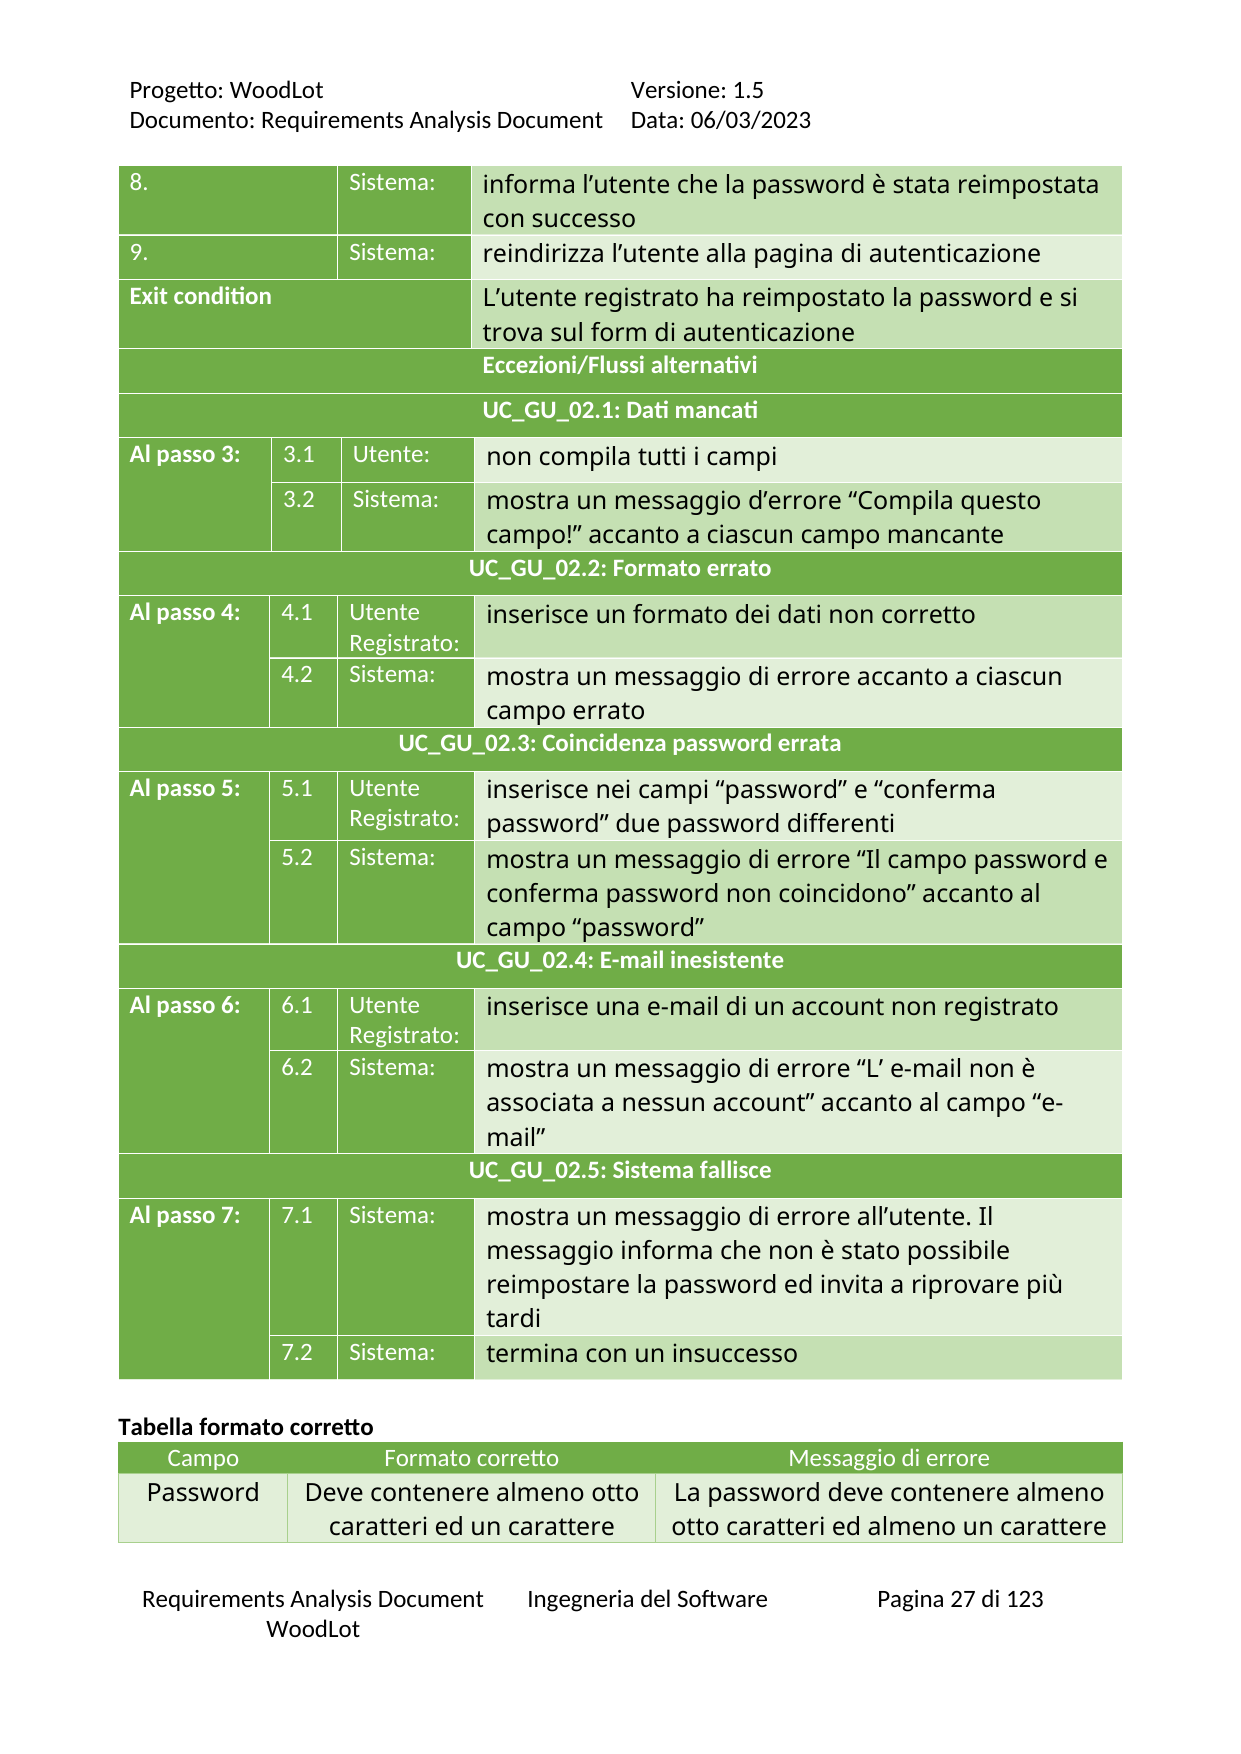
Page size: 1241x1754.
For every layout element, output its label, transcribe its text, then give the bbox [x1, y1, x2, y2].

table_cell Sistema: [338, 1051, 474, 1153]
table_cell Utente Registrato: [338, 772, 474, 840]
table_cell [656, 1474, 1122, 1542]
table_cell mostra un messaggio di errore “Il campo password e conferma password non coincidono” accanto al campo “password” [475, 841, 1122, 943]
table_cell mostra un messaggio d’errore “Compila questo campo!” accanto a ciascun campo mancante [475, 483, 1122, 551]
table_cell 5.2 [270, 841, 337, 943]
table_cell 8. [119, 166, 337, 234]
table_cell Eccezioni/Flussi alternativi [119, 349, 1122, 393]
table_cell UC_GU_02.1: Dati mancati [119, 394, 1122, 437]
table_cell Utente Registrato: [338, 989, 474, 1050]
table_header Formato corretto [288, 1443, 655, 1473]
table_cell Al passo 4: [119, 596, 269, 727]
table_cell Al passo 3: [119, 438, 271, 551]
table_header Messaggio di errore [656, 1443, 1122, 1473]
table_cell Sistema: [338, 1199, 474, 1335]
table_cell Utente Registrato: [338, 596, 474, 657]
table_cell termina con un insuccesso [475, 1336, 1122, 1379]
table_header Campo [119, 1443, 287, 1473]
table_cell 6.2 [270, 1051, 337, 1153]
table_cell Sistema: [338, 659, 474, 727]
table_cell Sistema: [338, 841, 474, 943]
table_cell non compila tutti i campi [475, 438, 1122, 482]
table_cell Sistema: [338, 166, 471, 234]
table_cell L’utente registrato ha reimpostato la password e si trova sul form di autenticazione [472, 280, 1122, 348]
table_cell 9. [119, 236, 337, 279]
table_cell 7.2 [270, 1336, 337, 1379]
table_cell 3.2 [272, 483, 341, 551]
table_cell Sistema: [342, 483, 474, 551]
table_cell Al passo 6: [119, 989, 269, 1153]
table_cell 4.1 [270, 596, 337, 657]
table_cell 4.2 [270, 659, 337, 727]
table_cell UC_GU_02.5: Sistema fallisce [119, 1154, 1122, 1198]
table_cell 6.1 [270, 989, 337, 1050]
table_cell Al passo 7: [119, 1199, 269, 1379]
table_cell mostra un messaggio di errore accanto a ciascun campo errato [475, 659, 1122, 727]
table_cell Utente: [342, 438, 474, 482]
table_cell inserisce una e-mail di un account non registrato [475, 989, 1122, 1050]
table_cell UC_GU_02.3: Coincidenza password errata [119, 728, 1122, 771]
table_cell inserisce un formato dei dati non corretto [475, 596, 1122, 657]
table_cell inserisce nei campi “password” e “conferma password” due password differenti [475, 772, 1122, 840]
table_cell informa l’utente che la password è stata reimpostata con successo [472, 166, 1122, 234]
table_cell Exit condition [119, 280, 471, 348]
table_cell Password [119, 1474, 287, 1542]
table_cell 7.1 [270, 1199, 337, 1335]
table_cell Al passo 5: [119, 772, 269, 943]
table_cell Sistema: [338, 236, 471, 279]
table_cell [288, 1474, 655, 1542]
text Tabella formato corretto [118, 1411, 1122, 1442]
table_cell reindirizza l’utente alla pagina di autenticazione [472, 236, 1122, 279]
table_cell 5.1 [270, 772, 337, 840]
table_cell UC_GU_02.2: Formato errato [119, 552, 1122, 595]
table_cell Sistema: [338, 1336, 474, 1379]
table_cell mostra un messaggio di errore “L’ e-mail non è associata a nessun account” accanto al campo “e-mail” [475, 1051, 1122, 1153]
table_cell mostra un messaggio di errore all’utente. Il messaggio informa che non è stato possibile reimpostare la password ed invita a riprovare più tardi [475, 1199, 1122, 1335]
table_cell 3.1 [272, 438, 341, 482]
table_cell UC_GU_02.4: E-mail inesistente [119, 945, 1122, 988]
